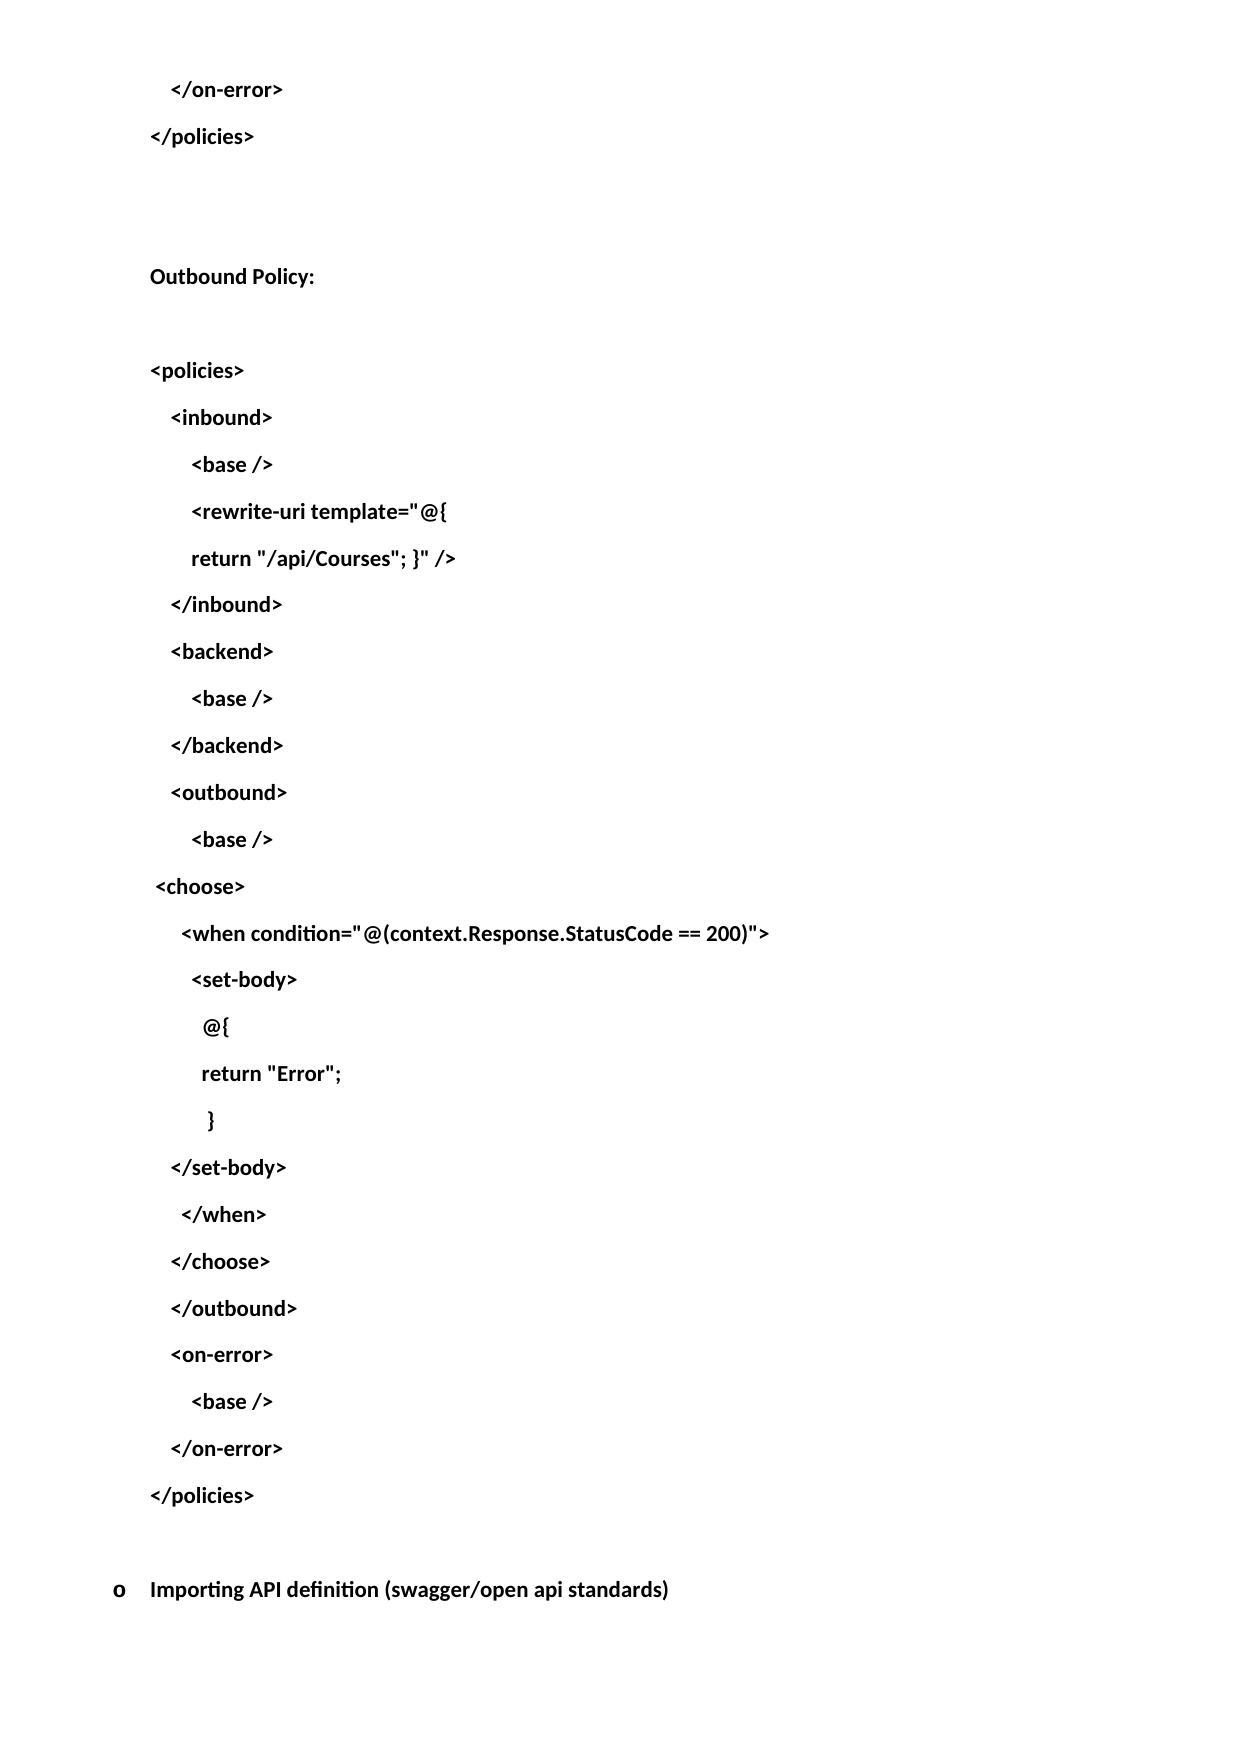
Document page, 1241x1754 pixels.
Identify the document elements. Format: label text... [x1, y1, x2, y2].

text <base /> [75, 825, 1165, 853]
text return "Error"; [75, 1059, 1165, 1087]
text <backend> [75, 637, 1165, 666]
text </inbound> [75, 591, 1165, 619]
text </policies> [75, 122, 1165, 150]
text <inbound> [75, 403, 1165, 431]
list Importing API definition (swagger/open api standards) [112, 1575, 1165, 1604]
text @{ [75, 1012, 1165, 1041]
text </on-error> [75, 1434, 1165, 1462]
text } [75, 1106, 1165, 1134]
text <when condition="@(context.Response.StatusCode == 200)"> [75, 919, 1165, 947]
text return "/api/Courses"; }" /> [75, 544, 1165, 572]
text <policies> [75, 356, 1165, 384]
text <choose> [75, 872, 1165, 900]
text </set-body> [75, 1153, 1165, 1181]
text <set-body> [75, 966, 1165, 994]
text </outbound> [75, 1294, 1165, 1322]
text </backend> [75, 731, 1165, 759]
text <base /> [75, 1387, 1165, 1416]
text <outbound> [75, 778, 1165, 806]
text </on-error> [75, 75, 1165, 103]
text <base /> [75, 684, 1165, 712]
text </choose> [75, 1247, 1165, 1275]
text </policies> [75, 1481, 1165, 1509]
text <rewrite-uri template="@{ [75, 497, 1165, 525]
text <base /> [75, 450, 1165, 478]
text </when> [75, 1200, 1165, 1228]
text Outbound Policy: [75, 262, 1165, 291]
text <on-error> [75, 1341, 1165, 1369]
